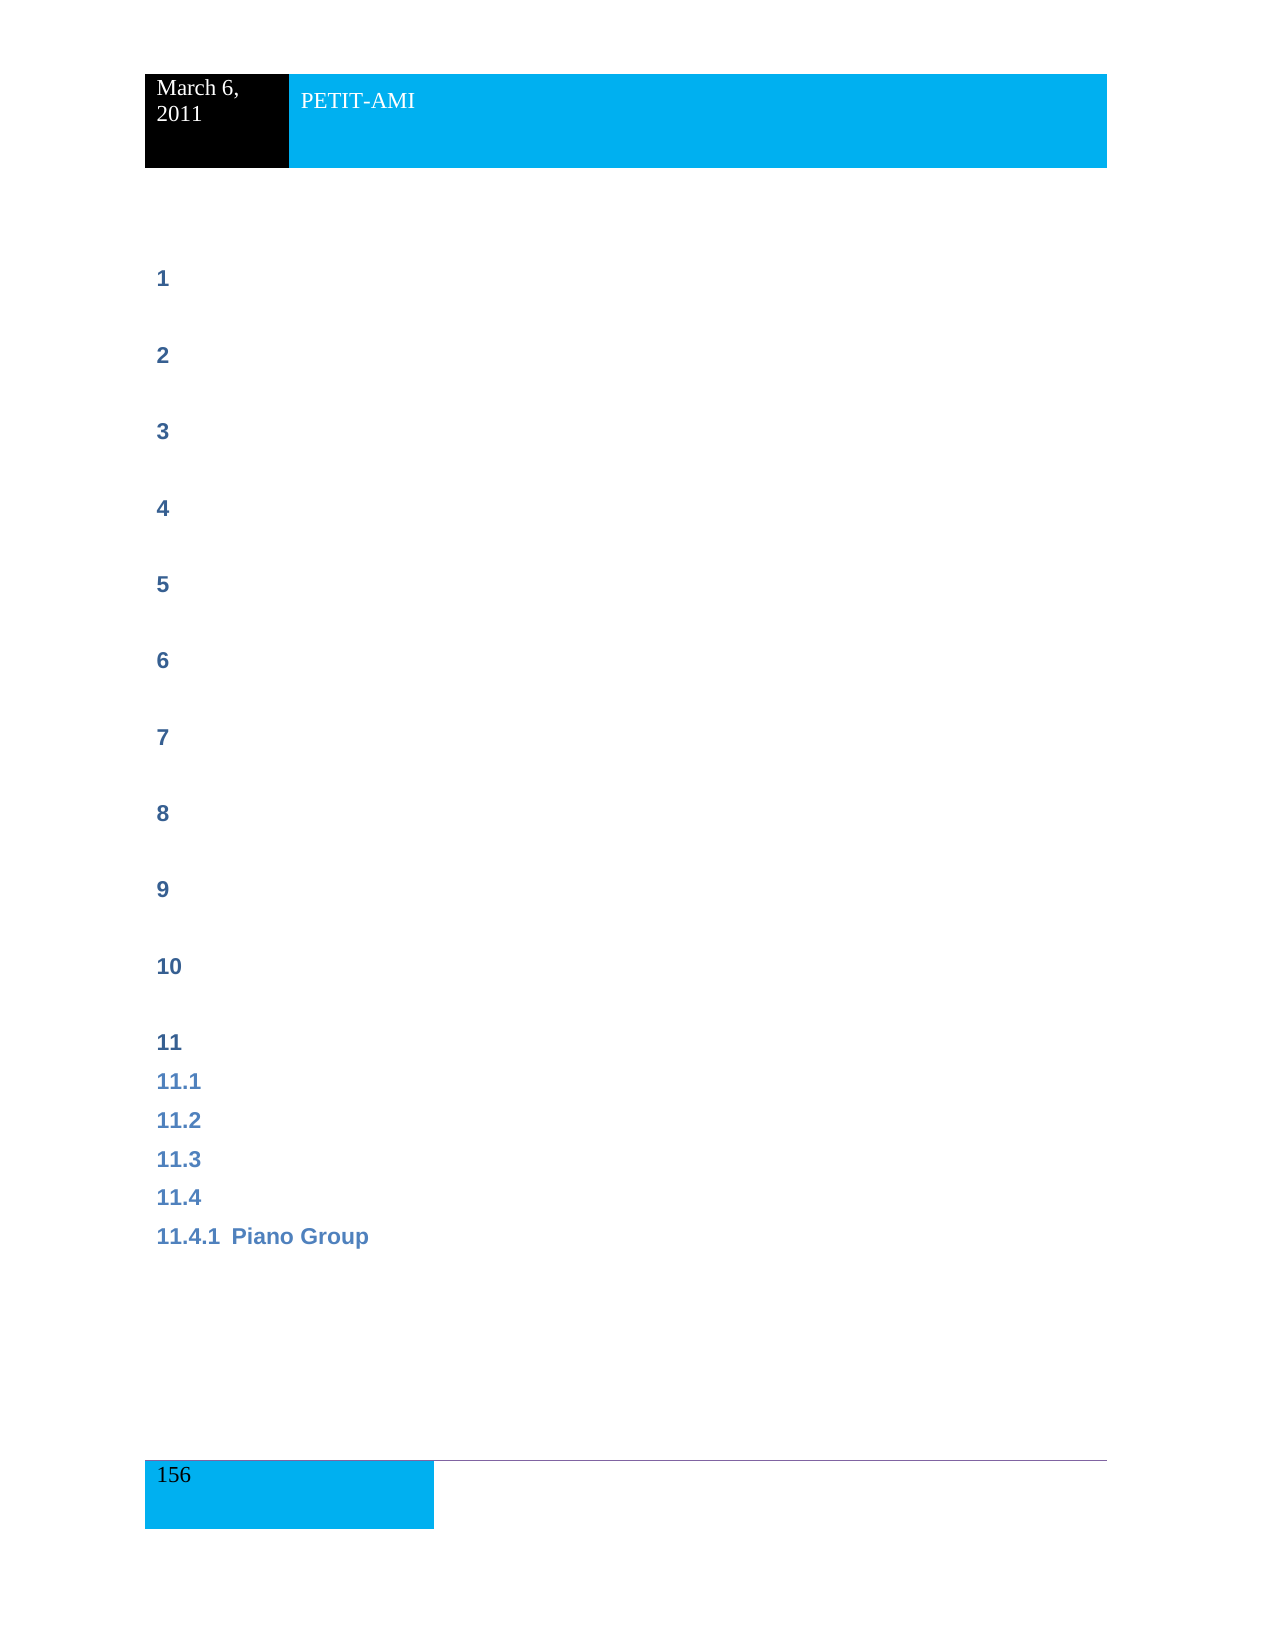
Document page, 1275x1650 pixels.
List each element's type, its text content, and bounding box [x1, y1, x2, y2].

subtitle Piano Group [156, 1223, 1118, 1249]
